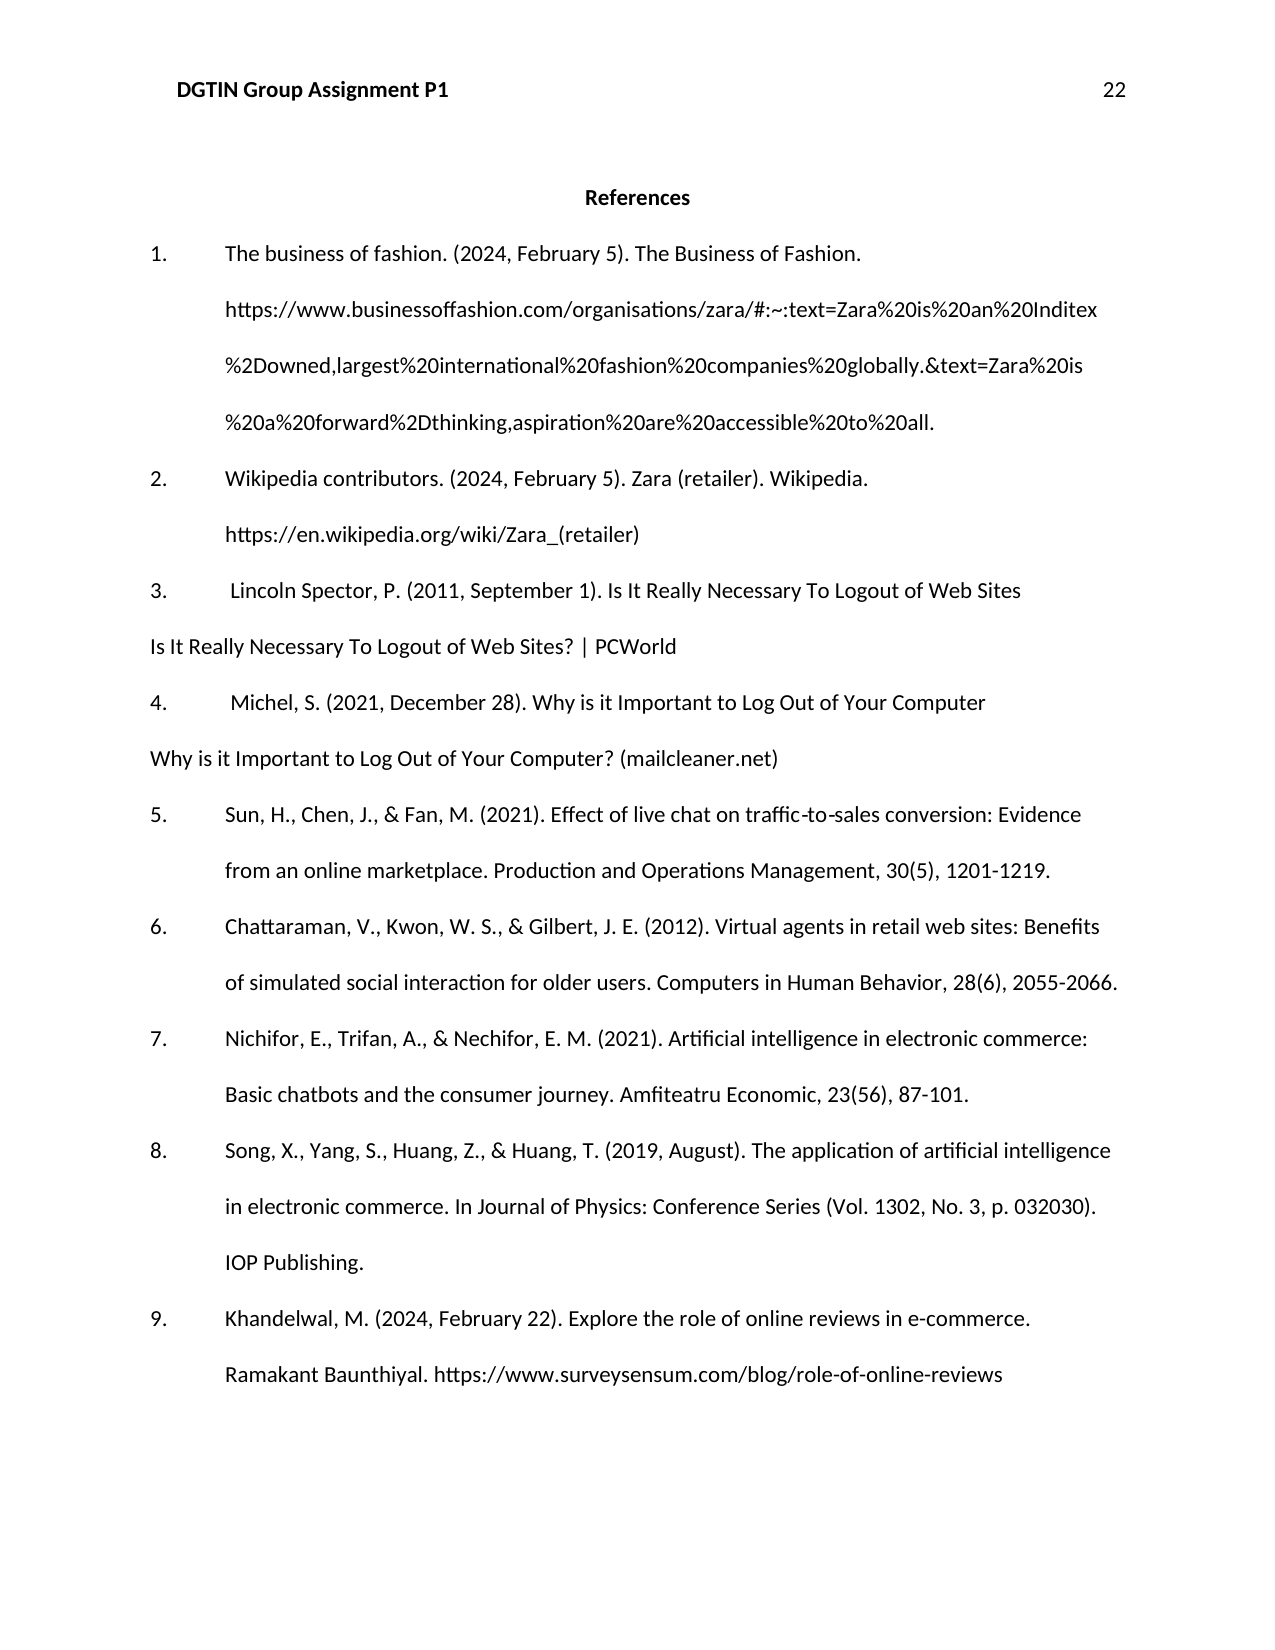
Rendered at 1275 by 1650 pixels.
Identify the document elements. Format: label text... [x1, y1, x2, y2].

text 2. Wikipedia contributors. (2024, February 5). Zara (retailer). Wikipedia. https://en.wikipedia.org/wiki/Zara_(retailer) [150, 464, 1125, 548]
text 3. Lincoln Spector, P. (2011, September 1). Is It Really Necessary To Logout of Web Sites [150, 576, 1125, 604]
text Is It Really Necessary To Logout of Web Sites? | PCWorld [150, 632, 1125, 660]
text 9. Khandelwal, M. (2024, February 22). Explore the role of online reviews in e-commerce. Ramakant Baunthiyal. https://www.surveysensum.com/blog/role-of-online-reviews [150, 1304, 1125, 1388]
text 8. Song, X., Yang, S., Huang, Z., & Huang, T. (2019, August). The application of artificial intelligence in electronic commerce. In Journal of Physics: Conference Series (Vol. 1302, No. 3, p. 032030). IOP Publishing. [150, 1136, 1125, 1276]
text 1. The business of fashion. (2024, February 5). The Business of Fashion. https://www.businessoffashion.com/organisations/zara/#:~:text=Zara%20is%20an%20Inditex%2Downed,largest%20international%20fashion%20companies%20globally.&text=Zara%20is%20a%20forward%2Dthinking,aspiration%20are%20accessible%20to%20all. [150, 239, 1125, 436]
text 4. Michel, S. (2021, December 28). Why is it Important to Log Out of Your Computer [150, 688, 1125, 716]
text 7. Nichifor, E., Trifan, A., & Nechifor, E. M. (2021). Artificial intelligence in electronic commerce: Basic chatbots and the consumer journey. Amfiteatru Economic, 23(56), 87-101. [150, 1024, 1125, 1108]
text 6. Chattaraman, V., Kwon, W. S., & Gilbert, J. E. (2012). Virtual agents in retail web sites: Benefits of simulated social interaction for older users. Computers in Human Behavior, 28(6), 2055-2066. [150, 912, 1125, 996]
text Why is it Important to Log Out of Your Computer? (mailcleaner.net) [150, 744, 1125, 772]
text 5. Sun, H., Chen, J., & Fan, M. (2021). Effect of live chat on traffic‐to‐sales conversion: Evidence from an online marketplace. Production and Operations Management, 30(5), 1201-1219. [150, 800, 1125, 884]
